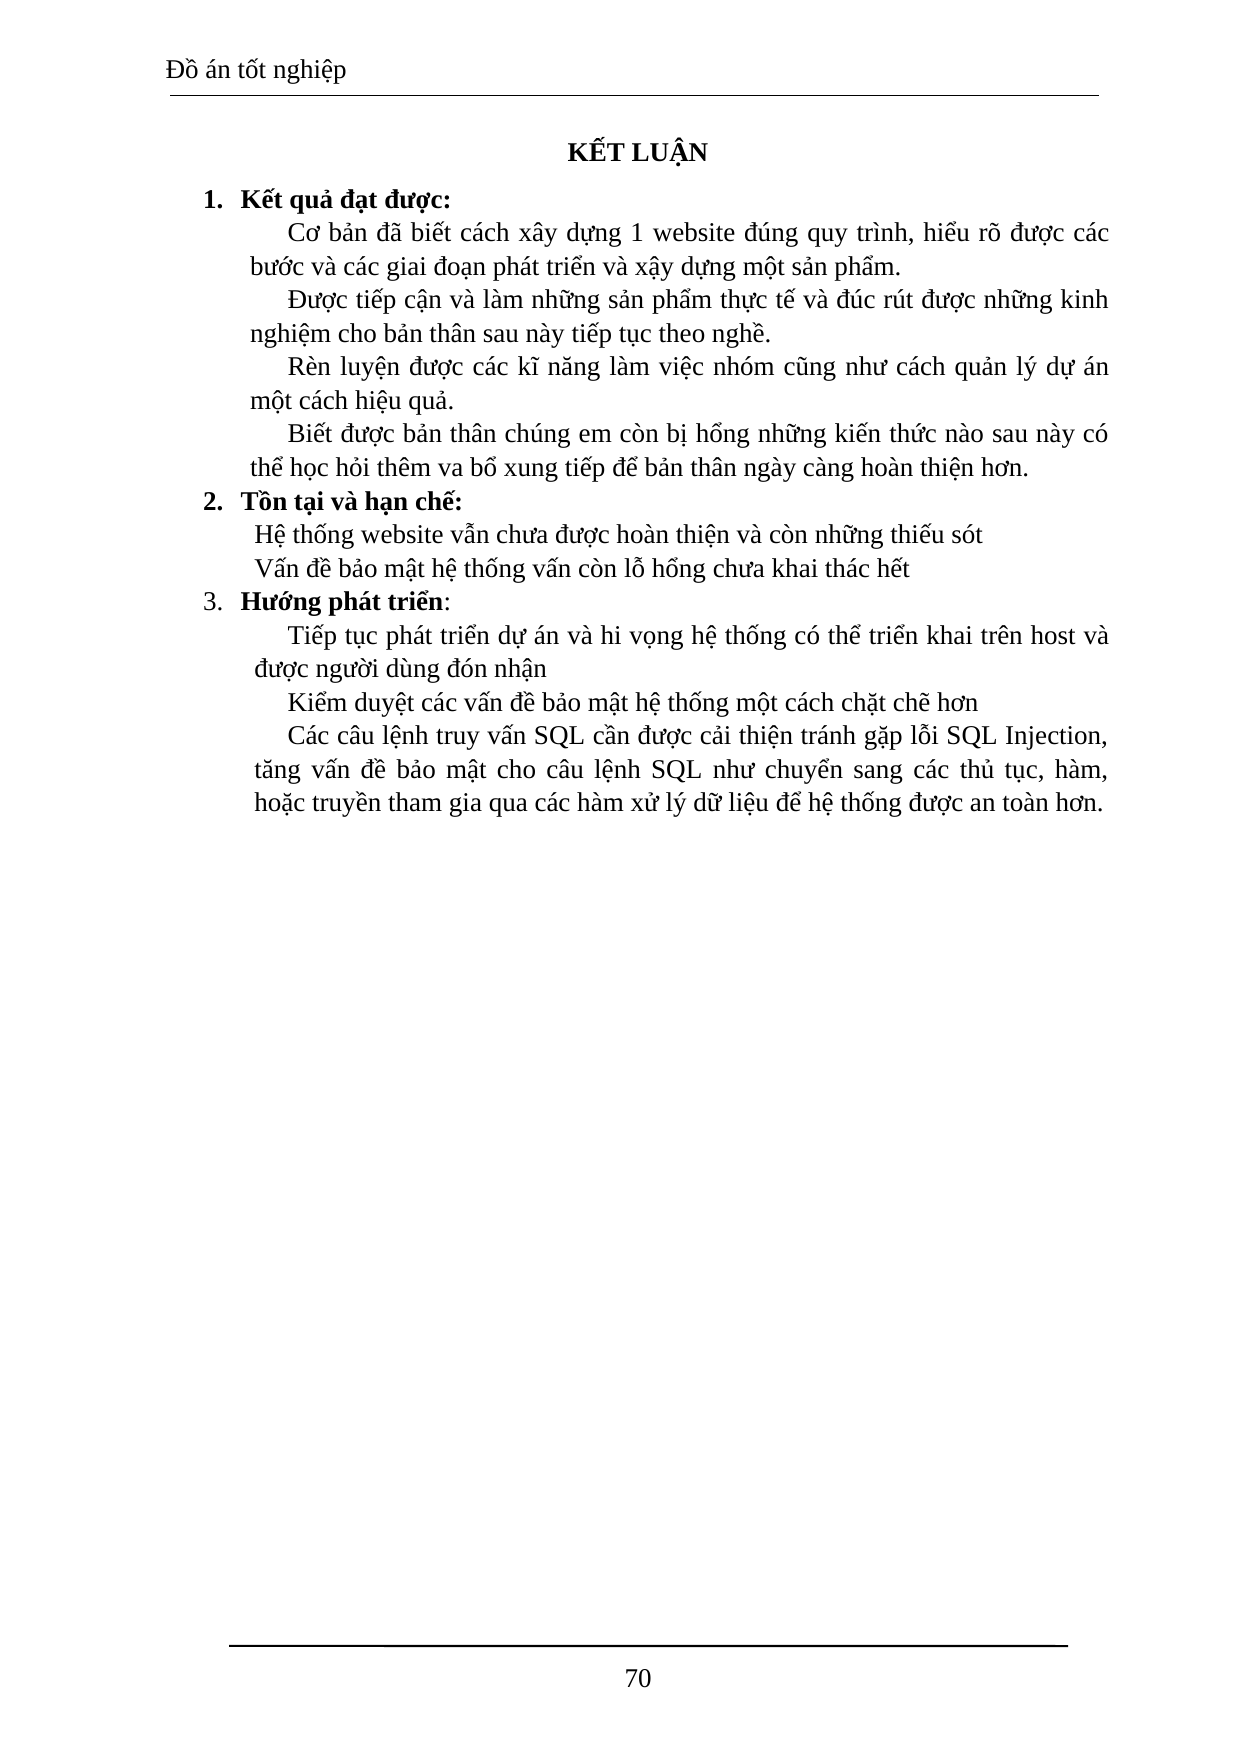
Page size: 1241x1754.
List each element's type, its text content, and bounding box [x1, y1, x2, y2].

list Hướng phát triển: [203, 585, 1110, 616]
list Tồn tại và hạn chế: [203, 485, 1110, 516]
text KẾT LUẬN [165, 136, 1110, 167]
list Rèn luyện được các kĩ năng làm việc nhóm cũng như cách quản lý dự án một cách hiệu quả. [250, 351, 1110, 415]
list Cơ bản đã biết cách xây dựng 1 website đúng quy trình, hiểu rõ được các bước và các giai đoạn phát triển và xậy dựng một sản phẩm. [250, 216, 1110, 281]
list Kết quả đạt được: [203, 183, 1110, 214]
list Vấn đề bảo mật hệ thống vấn còn lỗ hổng chưa khai thác hết [254, 552, 1110, 583]
list Biết được bản thân chúng em còn bị hổng những kiến thức nào sau này có thể học hỏi thêm va bổ xung tiếp để bản thân ngày càng hoàn thiện hơn. [250, 418, 1110, 482]
list Hệ thống website vẫn chưa được hoàn thiện và còn những thiếu sót [254, 518, 1110, 549]
list Tiếp tục phát triển dự án và hi vọng hệ thống có thể triển khai trên host và được người dùng đón nhận [254, 619, 1110, 683]
list Các câu lệnh truy vấn SQL cần được cải thiện tránh gặp lỗi SQL Injection, tăng vấn đề bảo mật cho câu lệnh SQL như chuyển sang các thủ tục, hàm, hoặc truyền tham gia qua các hàm xử lý dữ liệu để hệ thống được an toàn hơn. [254, 719, 1110, 818]
list Được tiếp cận và làm những sản phẩm thực tế và đúc rút được những kinh nghiệm cho bản thân sau này tiếp tục theo nghề. [250, 283, 1110, 348]
list Kiểm duyệt các vấn đề bảo mật hệ thống một cách chặt chẽ hơn [254, 686, 1110, 717]
